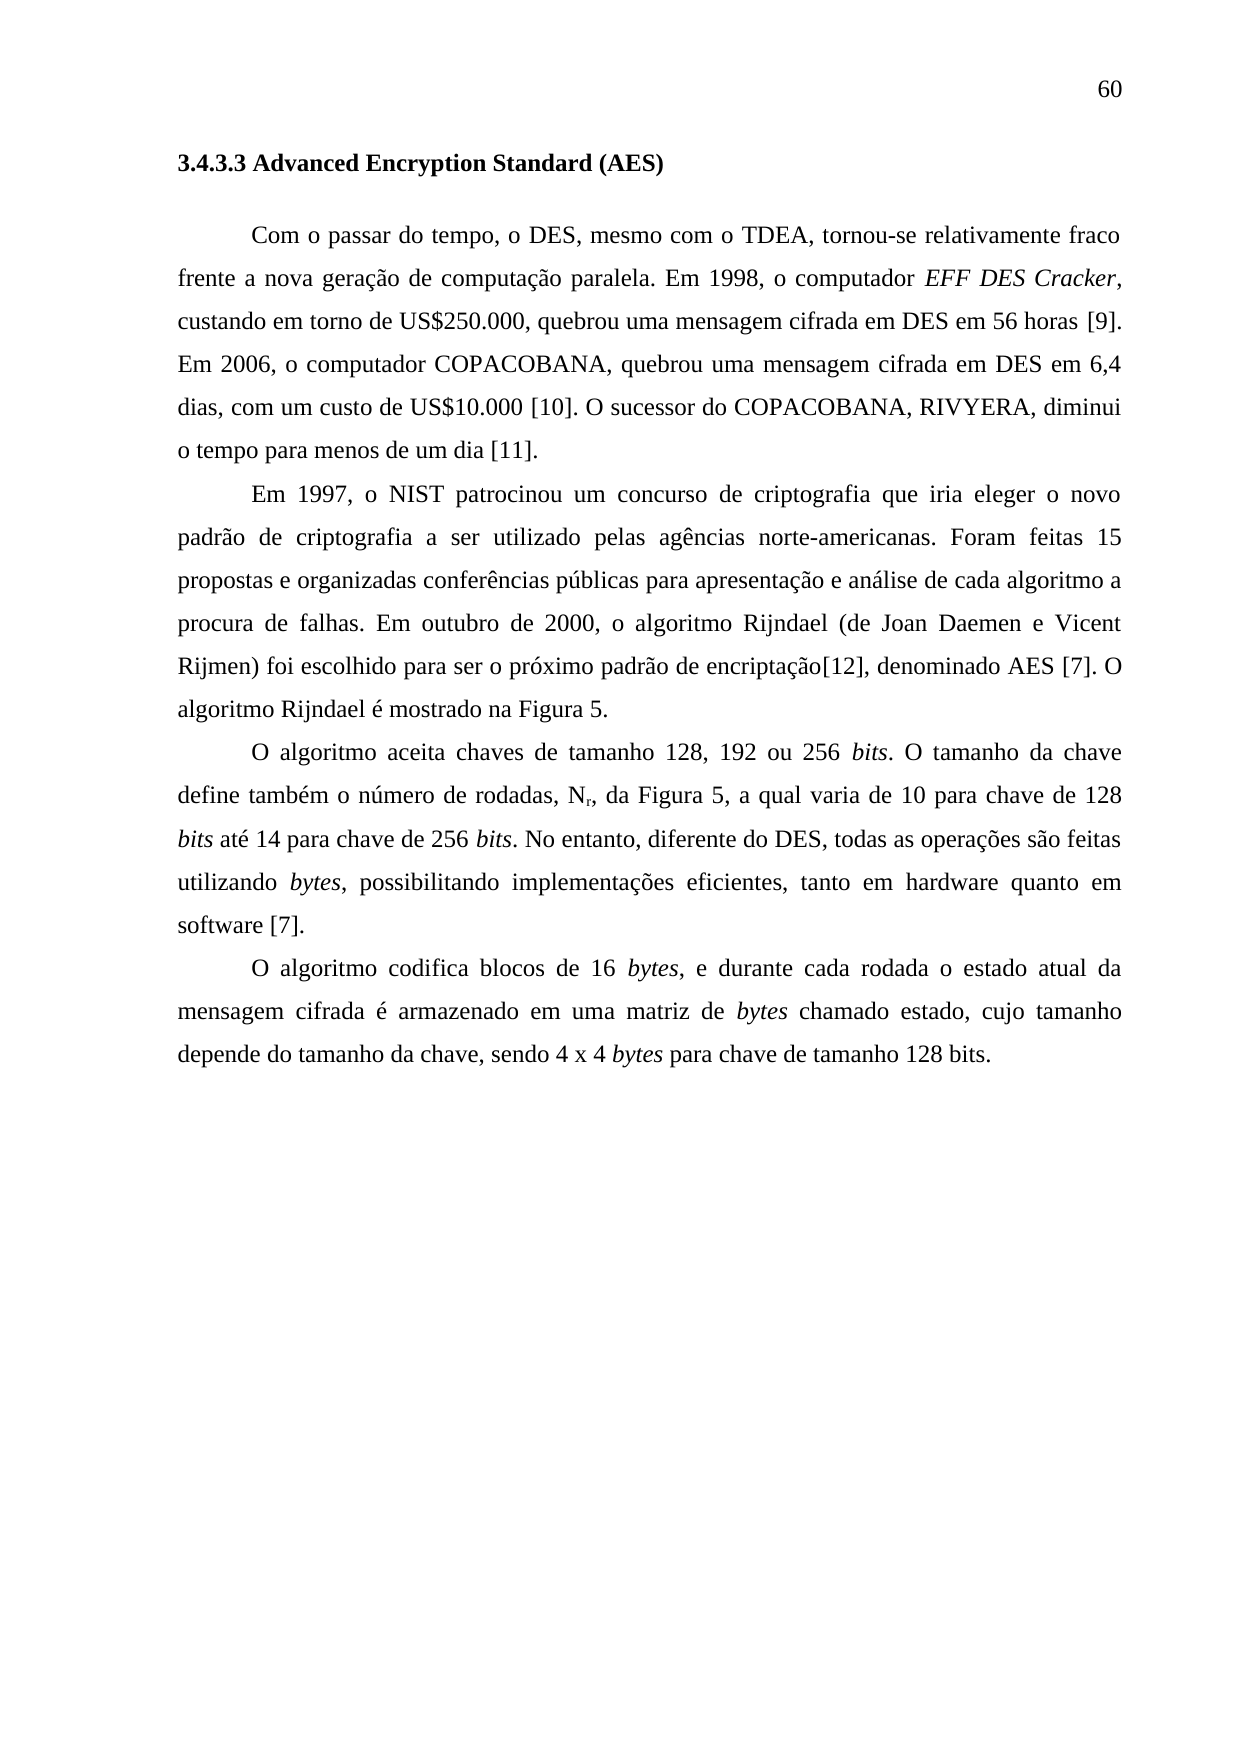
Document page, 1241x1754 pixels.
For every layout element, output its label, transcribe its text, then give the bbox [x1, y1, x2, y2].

text Em 1997, o NIST patrocinou um concurso de criptografia que iria eleger o novo padrão de criptografia a ser utilizado pelas agências norte-americanas. Foram feitas 15 propostas e organizadas conferências públicas para apresentação e análise de cada algoritmo a procura de falhas. Em outubro de 2000, o algoritmo Rijndael (de Joan Daemen e Vicent Rijmen) foi escolhido para ser o próximo padrão de encriptação, denominado AES . O algoritmo Rijndael é mostrado na Figura 11. [177, 479, 1122, 723]
text Com o passar do tempo, o DES, mesmo com o TDEA, tornou-se relativamente fraco frente a nova geração de computação paralela. Em 1998, o computador EFF DES Cracker, custando em torno de US$250.000, quebrou uma mensagem cifrada em DES em 56 horas . Em 2006, o computador COPACOBANA, quebrou uma mensagem cifrada em DES em 6,4 dias, com um custo de US$10.000 . O sucessor do COPACOBANA, RIVYERA, diminui o tempo para menos de um dia . [177, 220, 1122, 464]
subtitle 3.4.3.3 Advanced Encryption Standard (AES) [177, 148, 1122, 176]
text O algoritmo aceita chaves de tamanho 128, 192 ou 256 bits. O tamanho da chave define também o número de rodadas, Nr, da Figura 11, a qual varia de 10 para chave de 128 bits até 14 para chave de 256 bits. No entanto, diferente do DES, todas as operações são feitas utilizando bytes, possibilitando implementações eficientes, tanto em hardware quanto em software . [177, 737, 1122, 939]
text O algoritmo codifica blocos de 16 bytes, e durante cada rodada o estado atual da mensagem cifrada é armazenado em uma matriz de bytes chamado estado, cujo tamanho depende do tamanho da chave, sendo 4 x 4 bytes para chave de tamanho 128 bits. [177, 953, 1122, 1068]
